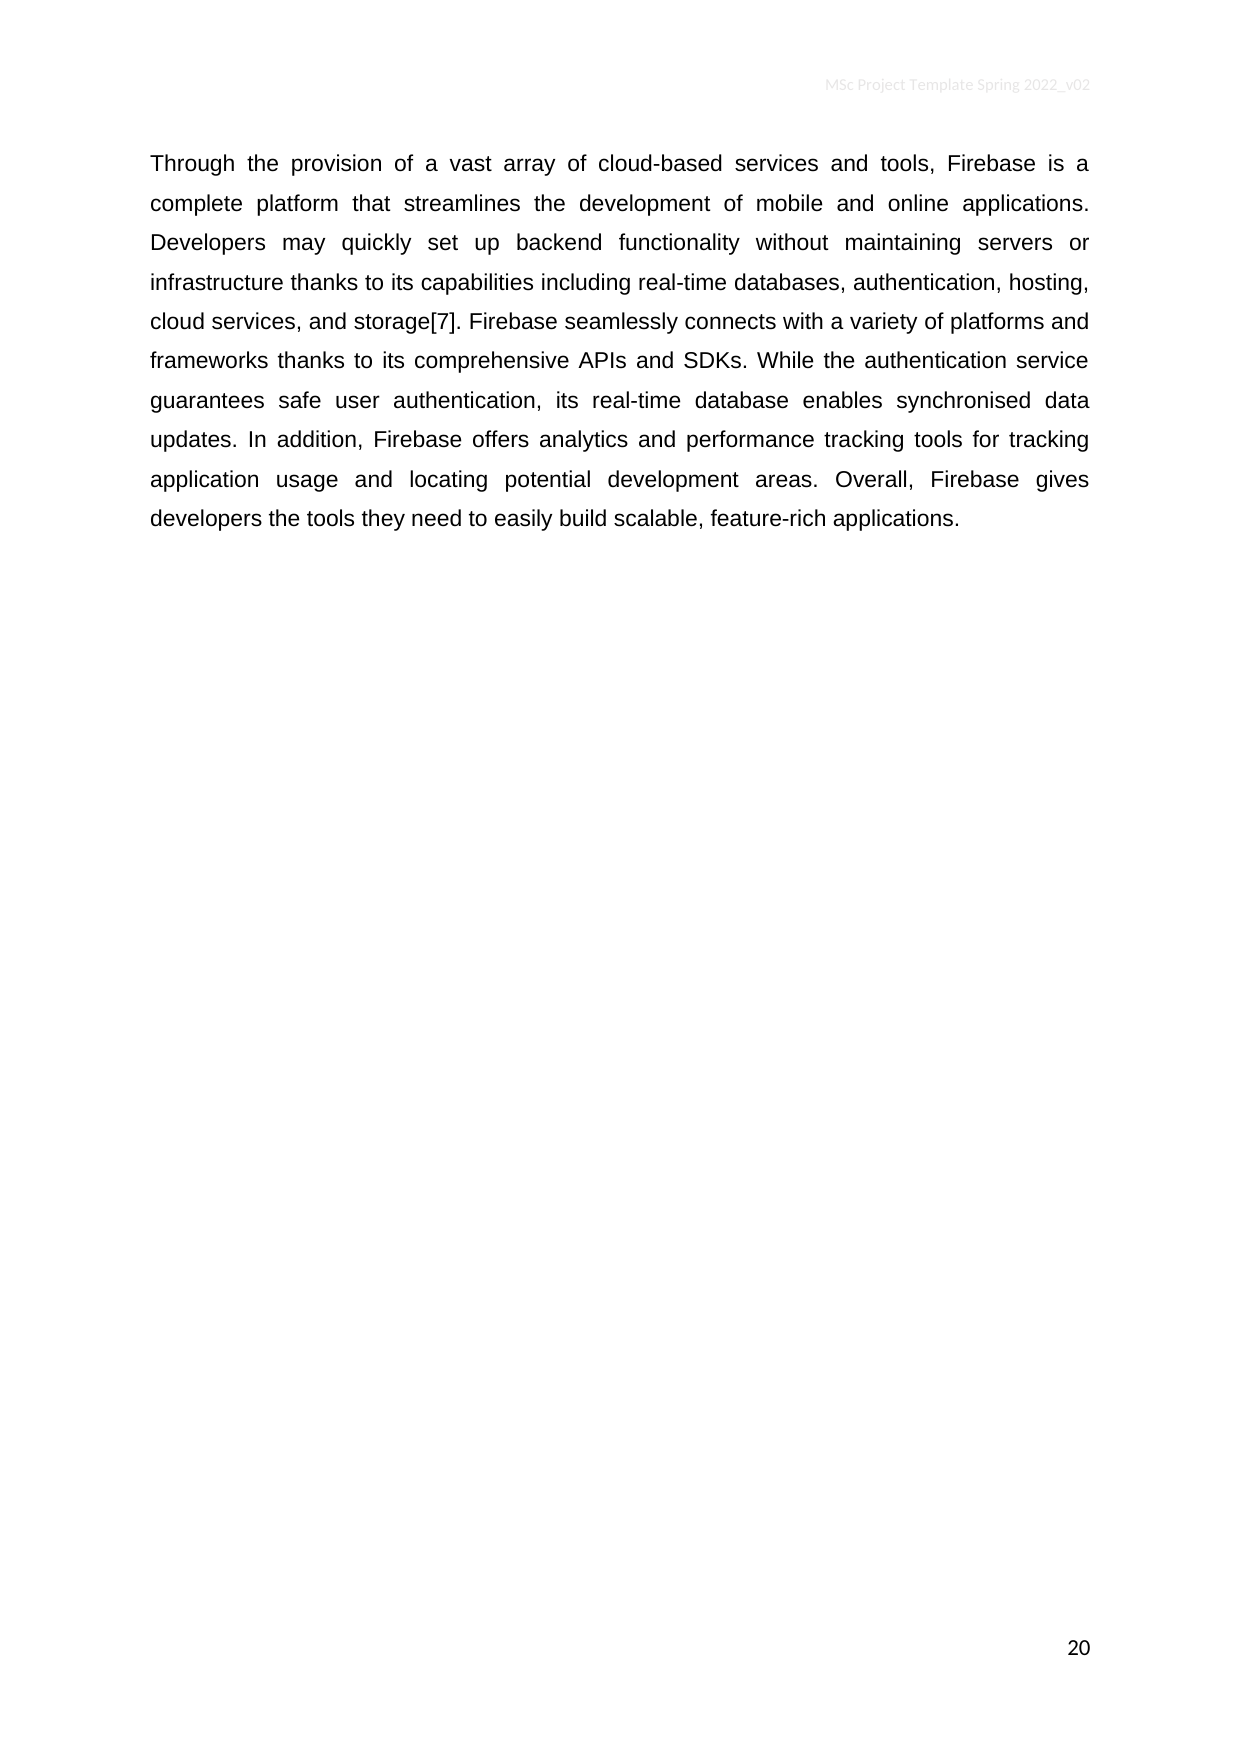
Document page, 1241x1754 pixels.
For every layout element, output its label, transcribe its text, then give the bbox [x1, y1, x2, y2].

text Through the provision of a vast array of cloud-based services and tools, Firebase is a complete platform that streamlines the development of mobile and online applications. Developers may quickly set up backend functionality without maintaining servers or infrastructure thanks to its capabilities including real-time databases, authentication, hosting, cloud services, and storage[7]. Firebase seamlessly connects with a variety of platforms and frameworks thanks to its comprehensive APIs and SDKs. While the authentication service guarantees safe user authentication, its real-time database enables synchronised data updates. In addition, Firebase offers analytics and performance tracking tools for tracking application usage and locating potential development areas. Overall, Firebase gives developers the tools they need to easily build scalable, feature-rich applications. [150, 150, 1090, 532]
